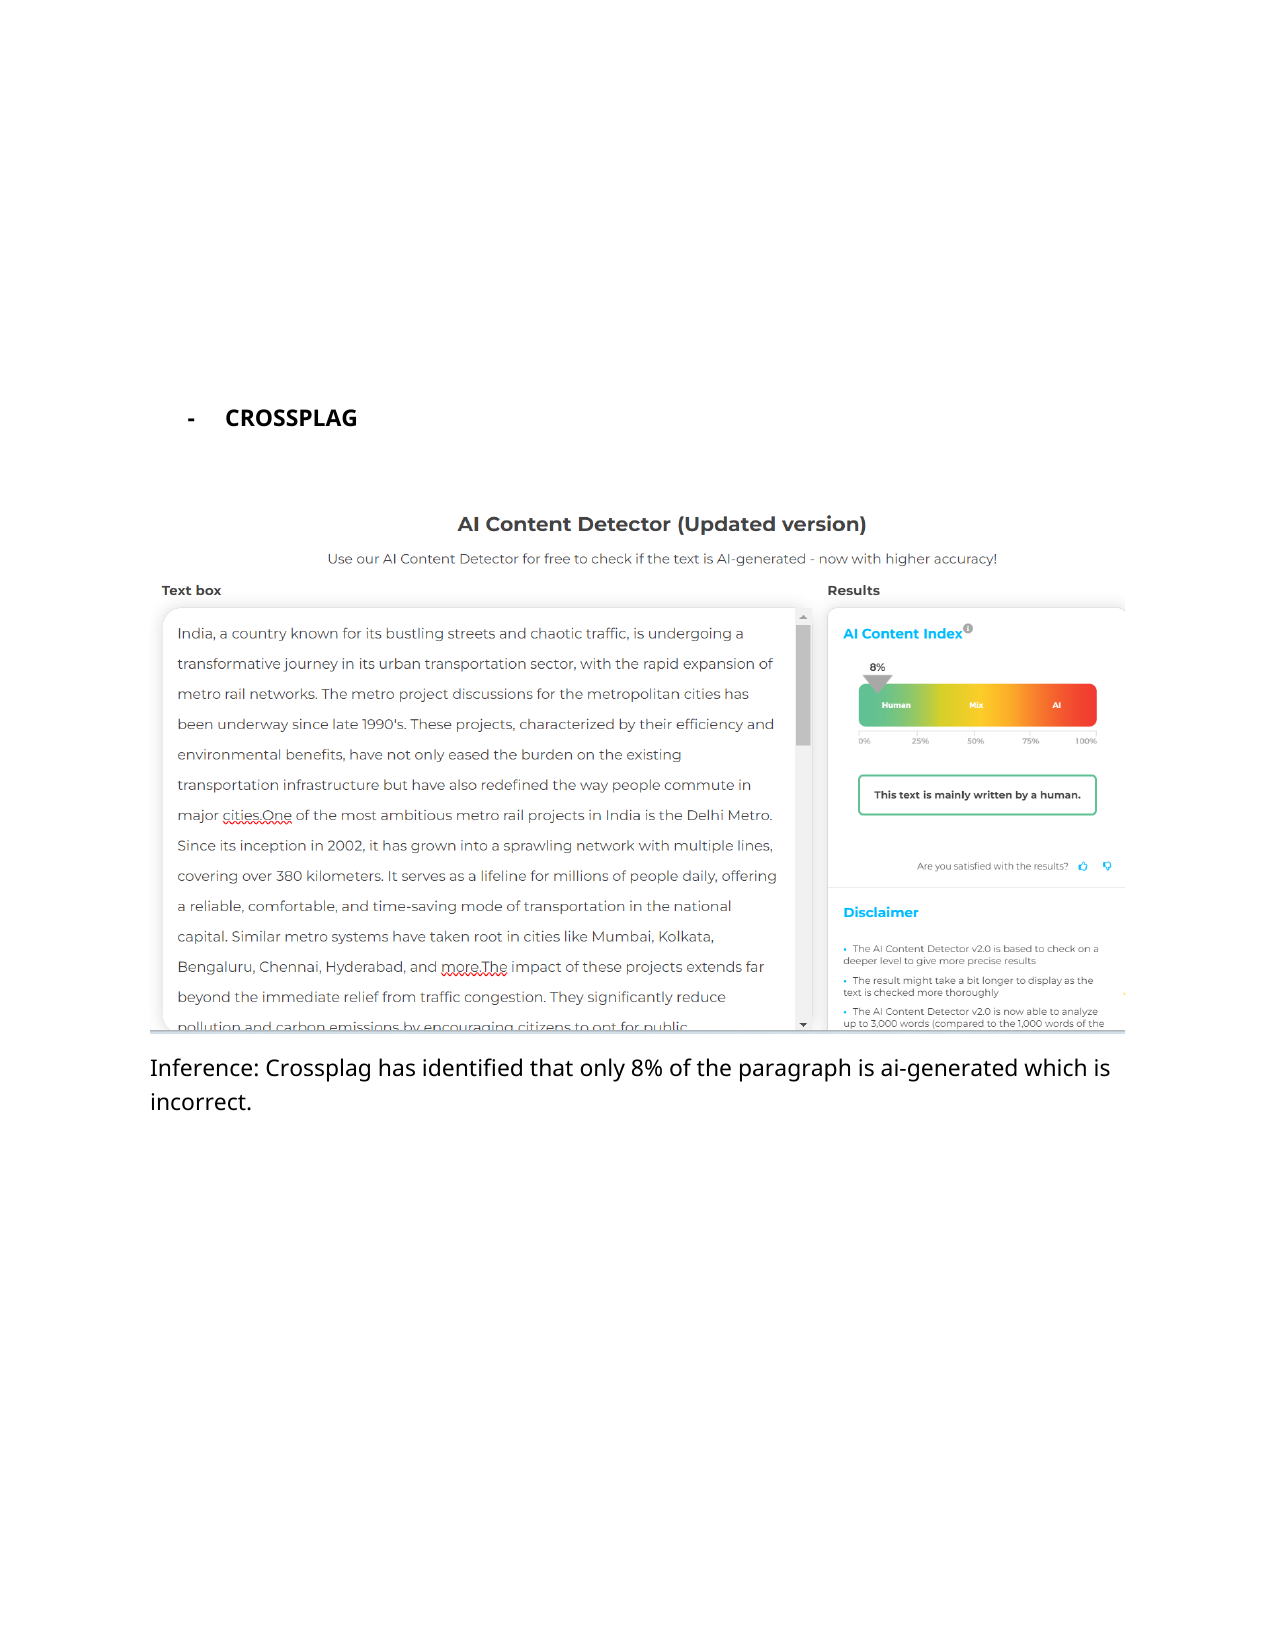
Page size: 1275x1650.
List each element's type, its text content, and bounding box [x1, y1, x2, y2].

text Inference: Crossplag has identified that only 8% of the paragraph is ai-generated which is incorrect. [150, 1052, 1125, 1117]
picture [150, 502, 1125, 1034]
list CROSSPLAG [187, 402, 1125, 433]
